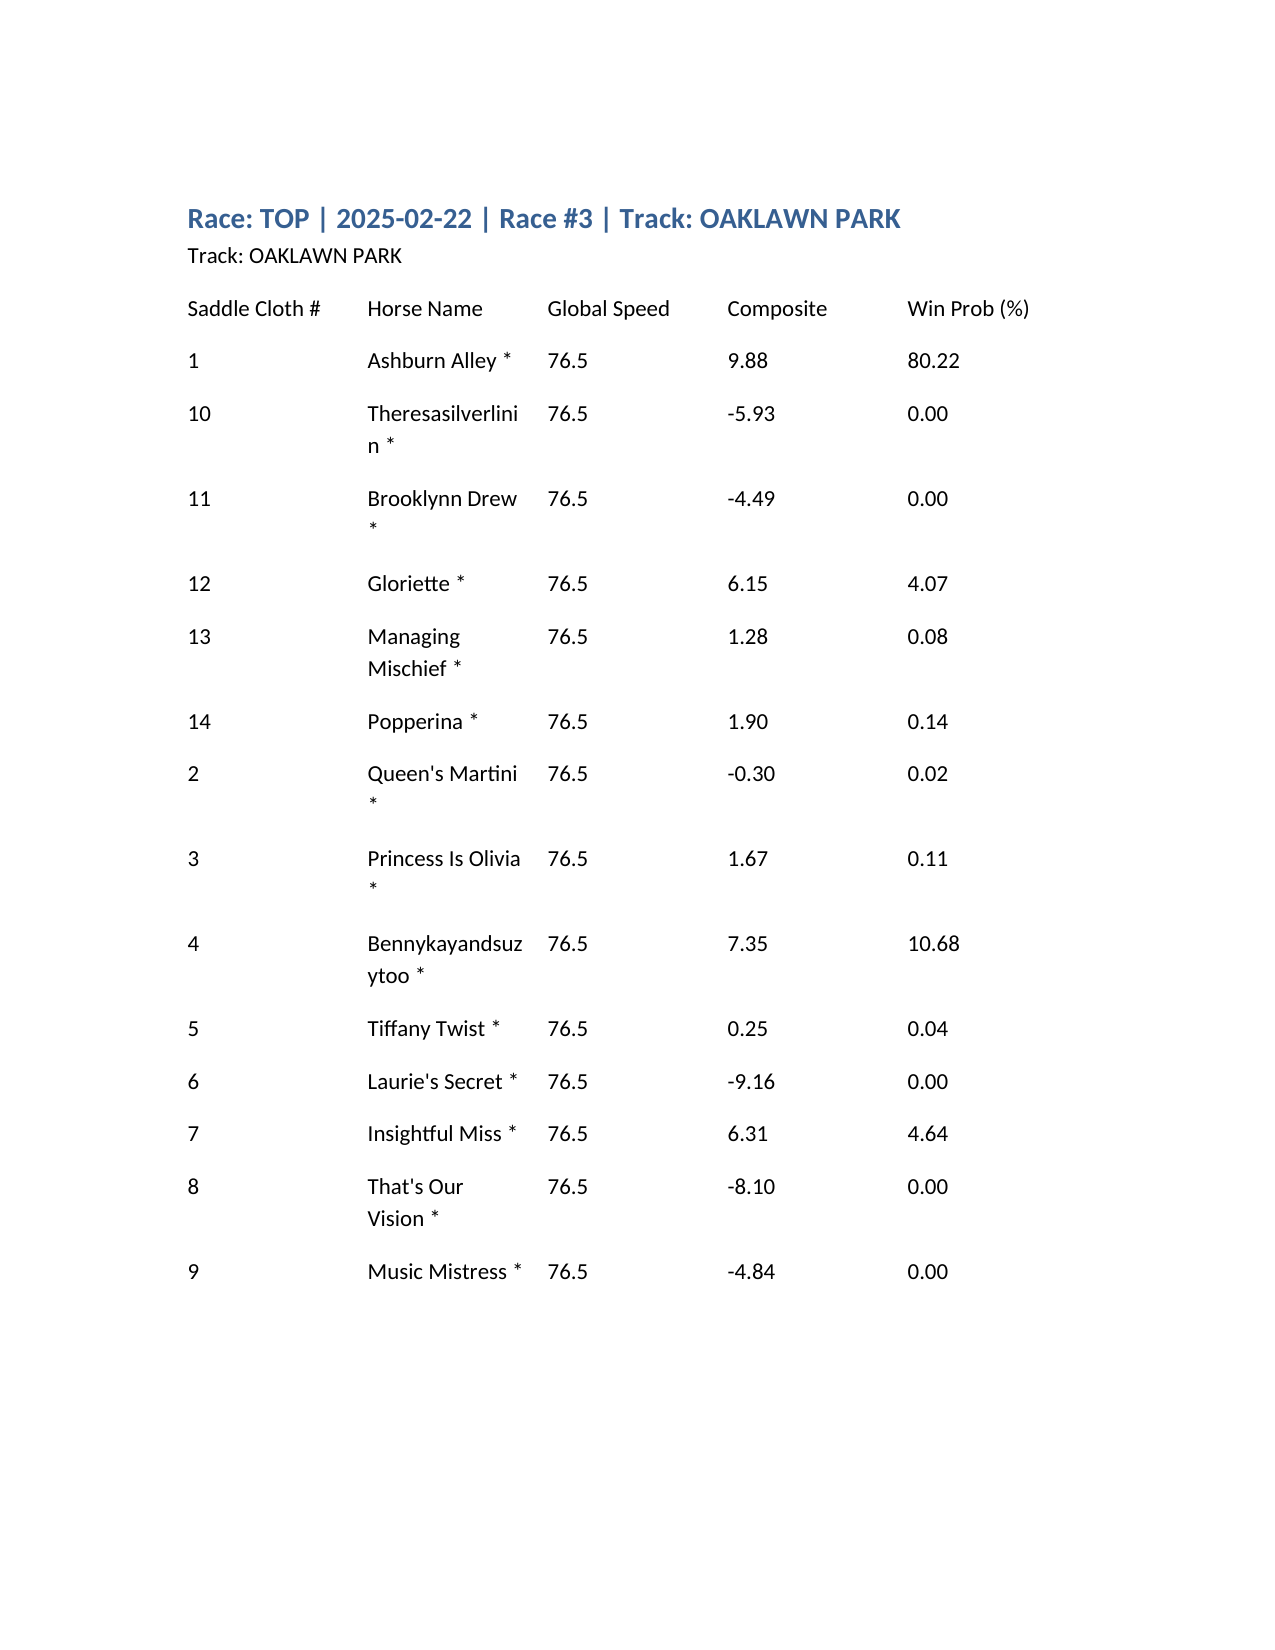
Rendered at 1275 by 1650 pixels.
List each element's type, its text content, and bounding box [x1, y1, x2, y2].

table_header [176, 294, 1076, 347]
subtitle Race: TOP | 2025-02-22 | Race #3 | Track: OAKLAWN PARK [187, 200, 1087, 236]
text Track: OAKLAWN PARK [187, 241, 1087, 269]
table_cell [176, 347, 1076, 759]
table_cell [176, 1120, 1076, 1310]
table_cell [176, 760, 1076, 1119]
